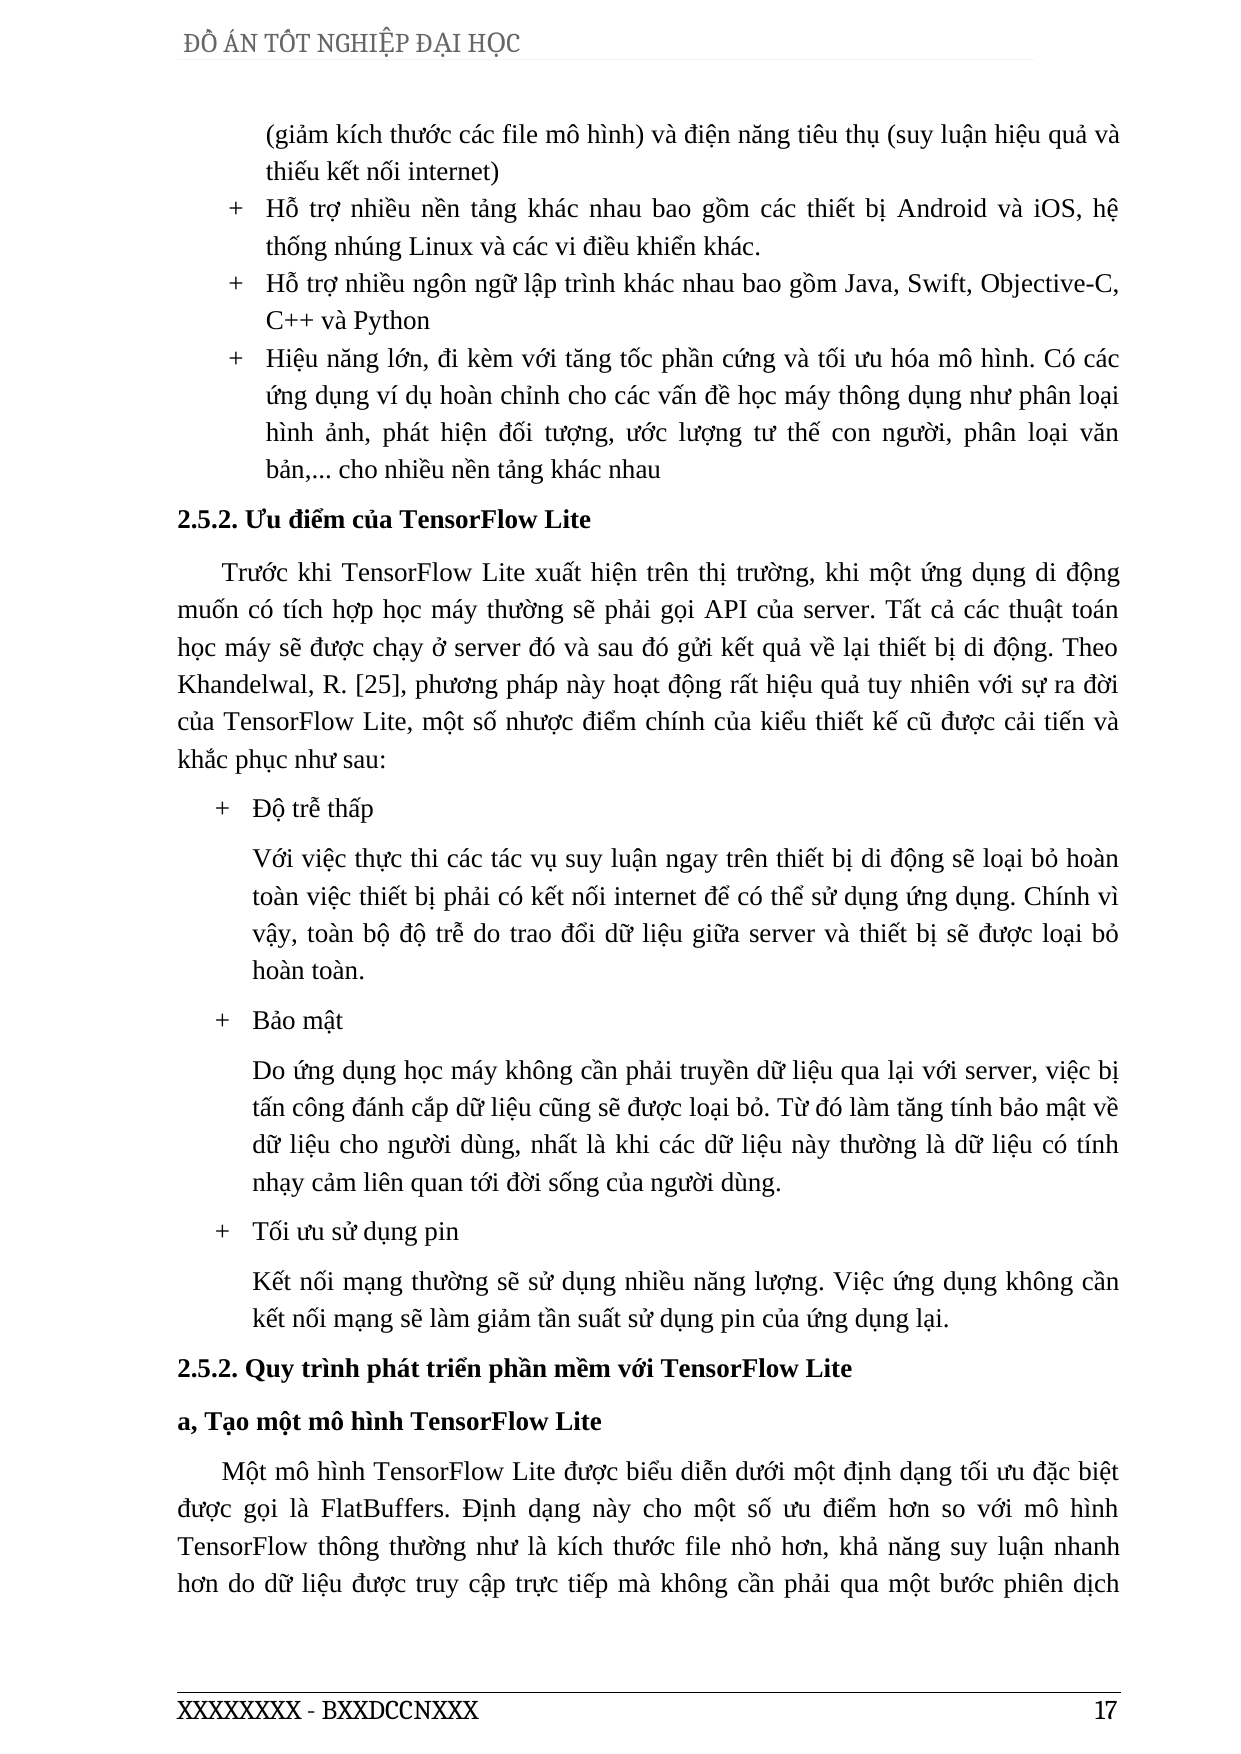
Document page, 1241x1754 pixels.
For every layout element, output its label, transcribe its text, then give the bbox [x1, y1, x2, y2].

text Do ứng dụng học máy không cần phải truyền dữ liệu qua lại với server, việc bị tấn công đánh cắp dữ liệu cũng sẽ được loại bỏ. Từ đó làm tăng tính bảo mật về dữ liệu cho người dùng, nhất là khi các dữ liệu này thường là dữ liệu có tính nhạy cảm liên quan tới đời sống của người dùng. [252, 1054, 1121, 1197]
list Hỗ trợ nhiều ngôn ngữ lập trình khác nhau bao gồm Java, Swift, Objective-C, C++ và Python [228, 267, 1121, 336]
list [228, 118, 1121, 186]
list Độ trễ thấp [214, 793, 1121, 824]
text Trước khi TensorFlow Lite xuất hiện trên thị trường, khi một ứng dụng di động muốn có tích hợp học máy thường sẽ phải gọi API của server. Tất cả các thuật toán học máy sẽ được chạy ở server đó và sau đó gửi kết quả về lại thiết bị di động. Theo Khandelwal, R. [25], phương pháp này hoạt động rất hiệu quả tuy nhiên với sự ra đời của TensorFlow Lite, một số nhược điểm chính của kiểu thiết kế cũ được cải tiến và khắc phục như sau: [177, 556, 1121, 774]
subtitle 2.5.2. Quy trình phát triển phần mềm với TensorFlow Lite [177, 1352, 1121, 1383]
list Hỗ trợ nhiều nền tảng khác nhau bao gồm các thiết bị Android và iOS, hệ thống nhúng Linux và các vi điều khiển khác. [228, 193, 1121, 261]
text a, Tạo một mô hình TensorFlow Lite [177, 1405, 1121, 1436]
list Tối ưu sử dụng pin [214, 1216, 1121, 1247]
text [177, 1455, 1121, 1598]
subtitle 2.5.2. Ưu điểm của TensorFlow Lite [177, 503, 1121, 534]
text Với việc thực thi các tác vụ suy luận ngay trên thiết bị di động sẽ loại bỏ hoàn toàn việc thiết bị phải có kết nối internet để có thể sử dụng ứng dụng. Chính vì vậy, toàn bộ độ trễ do trao đổi dữ liệu giữa server và thiết bị sẽ được loại bỏ hoàn toàn. [252, 842, 1121, 985]
list Bảo mật [214, 1004, 1121, 1035]
list Hiệu năng lớn, đi kèm với tăng tốc phần cứng và tối ưu hóa mô hình. Có các ứng dụng ví dụ hoàn chỉnh cho các vấn đề học máy thông dụng như phân loại hình ảnh, phát hiện đối tượng, ước lượng tư thế con người, phân loại văn bản,... cho nhiều nền tảng khác nhau [228, 342, 1121, 485]
text Kết nối mạng thường sẽ sử dụng nhiều năng lượng. Việc ứng dụng không cần kết nối mạng sẽ làm giảm tần suất sử dụng pin của ứng dụng lại. [252, 1265, 1121, 1334]
